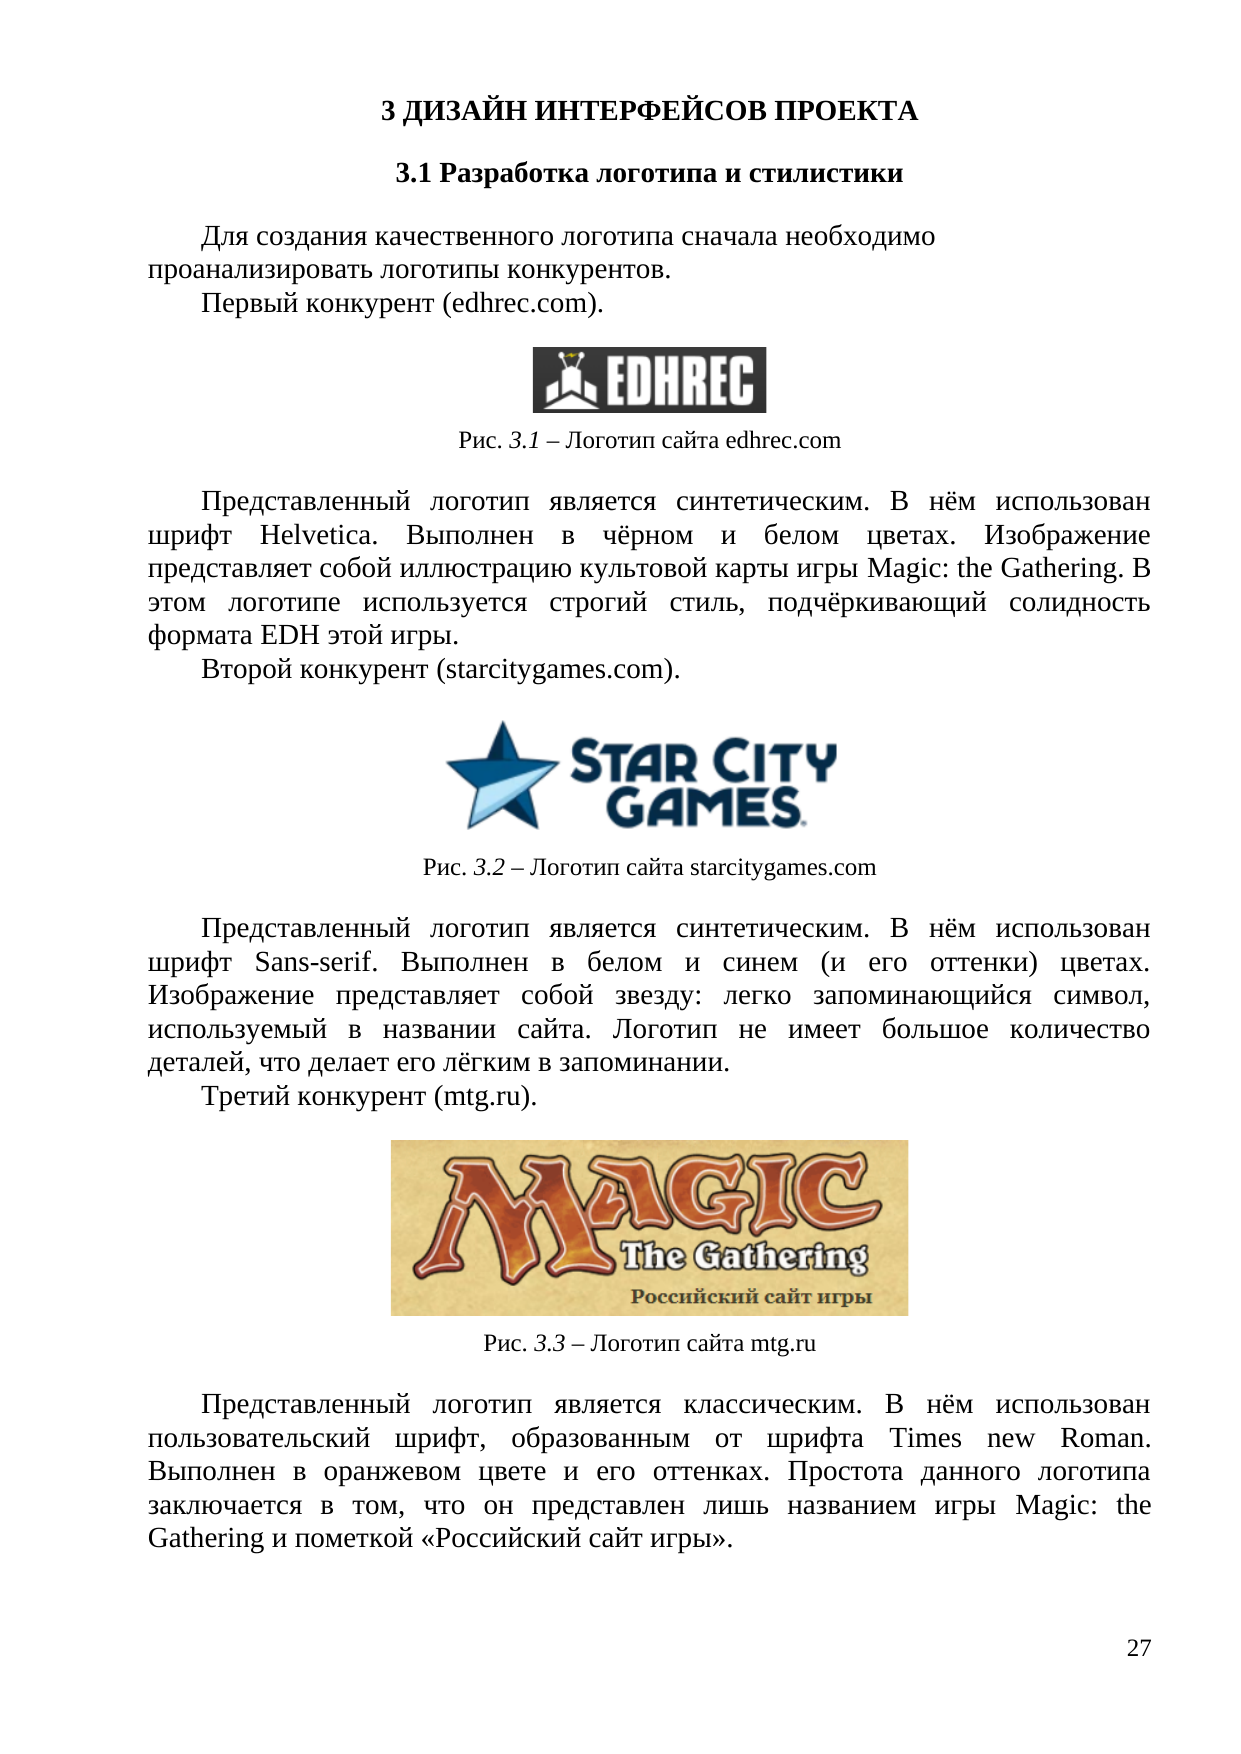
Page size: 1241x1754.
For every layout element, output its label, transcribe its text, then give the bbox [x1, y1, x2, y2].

text Представленный логотип является синтетическим. В нём использован шрифт Sans-serif. Выполнен в белом и синем (и его оттенки) цветах. Изображение представляет собой звезду: легко запоминающийся символ, используемый в названии сайта. Логотип не имеет большое количество деталей, что делает его лёгким в запоминании. [148, 910, 1152, 1078]
list 3 ДИЗАЙН ИНТЕРФЕЙСОВ ПРОЕКТА [148, 93, 1152, 126]
picture [422, 713, 878, 840]
text Рис. 3.2 – Логотип сайта starcitygames.com [148, 852, 1152, 881]
text Представленный логотип является синтетическим. В нём использован шрифт Helvetica. Выполнен в чёрном и белом цветах. Изображение представляет собой иллюстрацию культовой карты игры Magic: the Gathering. В этом логотипе используется строгий стиль, подчёркивающий солидность формата EDH этой игры. [148, 483, 1152, 651]
picture [390, 1140, 909, 1316]
text Третий конкурент (mtg.ru). [148, 1078, 1152, 1112]
text Рис. 3.1 – Логотип сайта edhrec.com [148, 425, 1152, 454]
picture [532, 347, 767, 413]
list Для создания качественного логотипа сначала необходимо проанализировать логотипы конкурентов. [148, 218, 1152, 285]
text Представленный логотип является классическим. В нём использован пользовательский шрифт, образованным от шрифта Times new Roman. Выполнен в оранжевом цвете и его оттенках. Простота данного логотипа заключается в том, что он представлен лишь названием игры Magic: the Gathering и пометкой «Российский сайт игры». [148, 1386, 1152, 1554]
list 3.1 Разработка логотипа и стилистики [148, 155, 1152, 189]
text Рис. 3.3 – Логотип сайта mtg.ru [148, 1328, 1152, 1357]
text Первый конкурент (edhrec.com). [148, 285, 1152, 319]
text Второй конкурент (starcitygames.com). [148, 651, 1152, 684]
